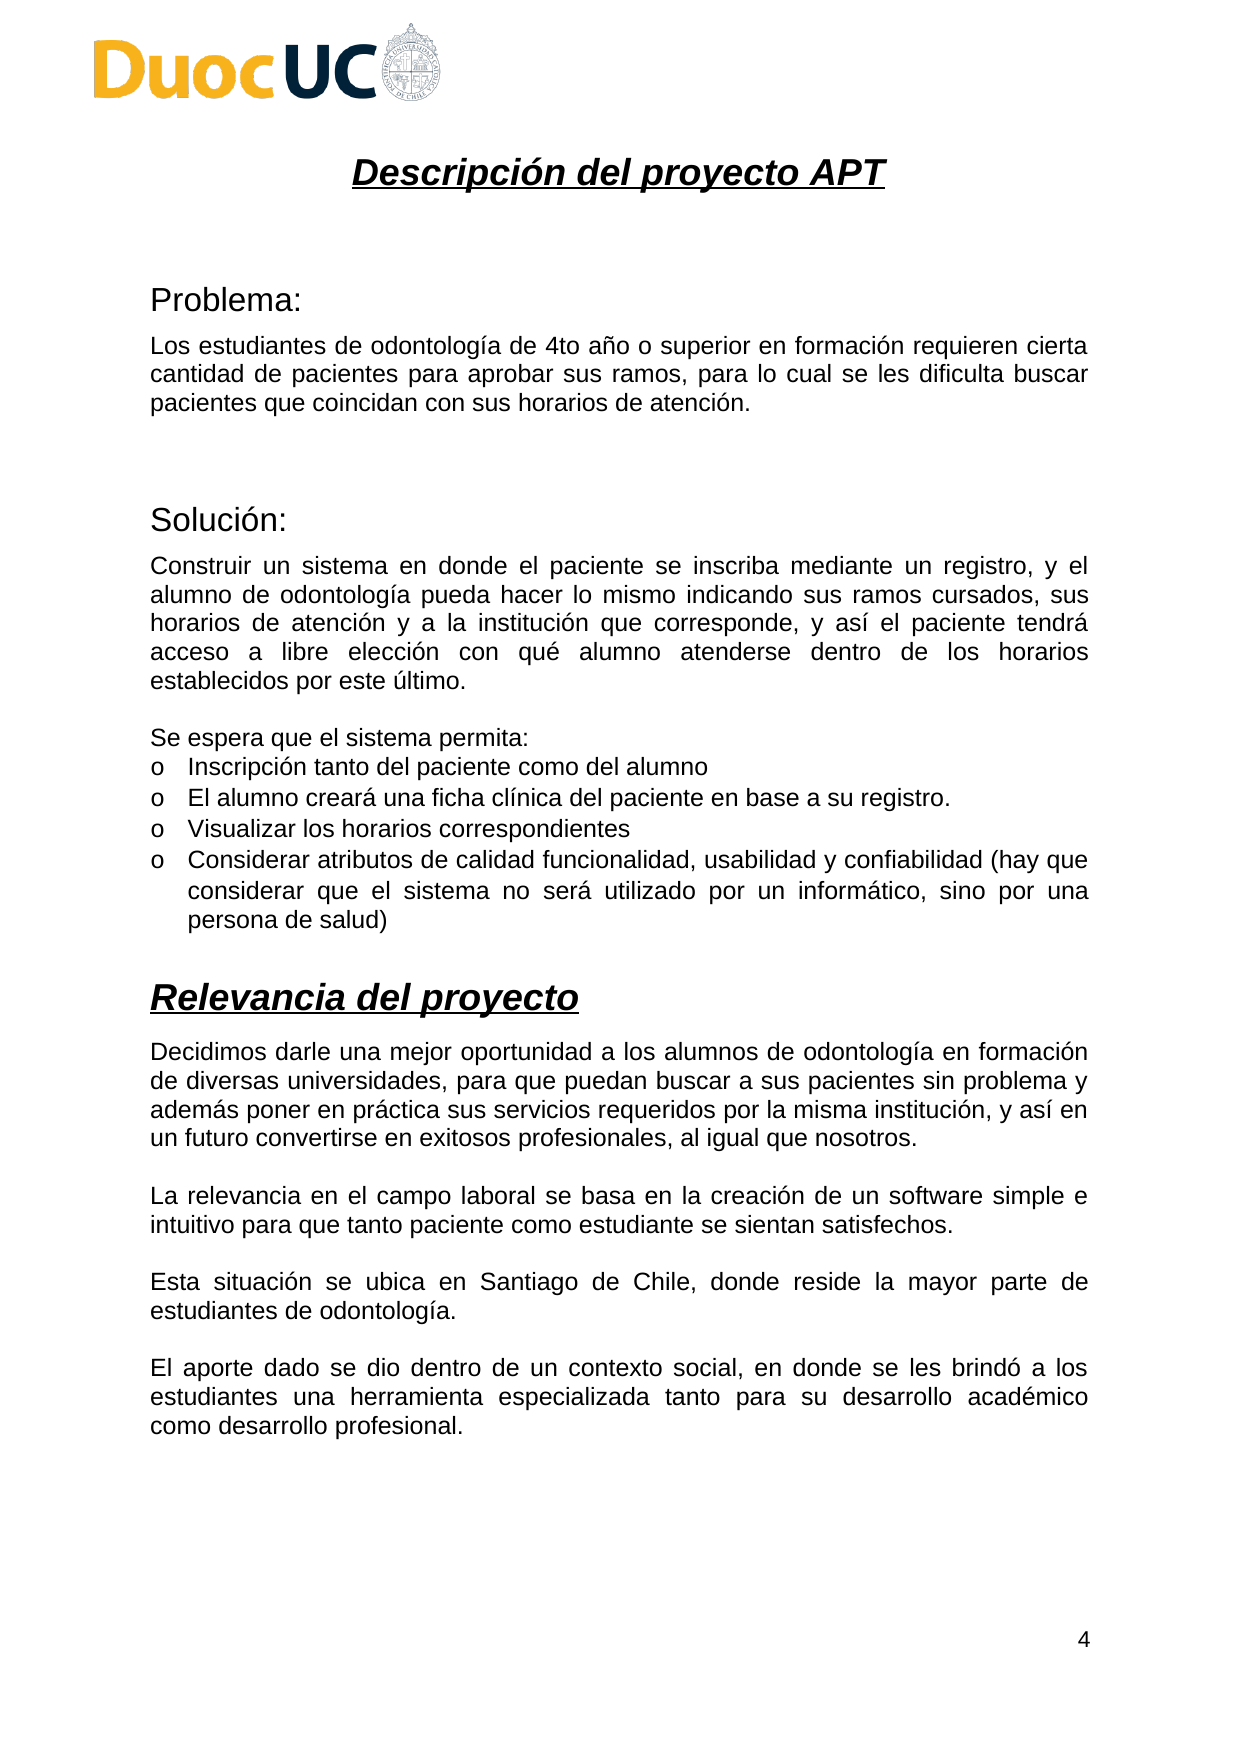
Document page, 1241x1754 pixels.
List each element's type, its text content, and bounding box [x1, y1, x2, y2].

text Solución: [150, 500, 1090, 538]
list Considerar atributos de calidad funcionalidad, usabilidad y confiabilidad (hay que considerar que el sistema no será utilizado por un informático, sino por una persona de salud) [150, 845, 1090, 933]
text Se espera que el sistema permita: [150, 723, 1090, 752]
list El alumno creará una ficha clínica del paciente en base a su registro. [150, 783, 1090, 814]
subtitle Relevancia del proyecto [150, 975, 1090, 1018]
text Problema: [150, 280, 1090, 318]
text Esta situación se ubica en Santiago de Chile, donde reside la mayor parte de estudiantes de odontología. [150, 1267, 1090, 1324]
text Decidimos darle una mejor oportunidad a los alumnos de odontología en formación de diversas universidades, para que puedan buscar a sus pacientes sin problema y además poner en práctica sus servicios requeridos por la misma institución, y así en un futuro convertirse en exitosos profesionales, al igual que nosotros. [150, 1037, 1090, 1152]
list Visualizar los horarios correspondientes [150, 814, 1090, 845]
text El aporte dado se dio dentro de un contexto social, en donde se les brindó a los estudiantes una herramienta especializada tanto para su desarrollo académico como desarrollo profesional. [150, 1353, 1090, 1439]
picture [89, 18, 445, 106]
list Inscripción tanto del paciente como del alumno [150, 752, 1090, 783]
subtitle Descripción del proyecto APT [150, 150, 1090, 193]
text La relevancia en el campo laboral se basa en la creación de un software simple e intuitivo para que tanto paciente como estudiante se sientan satisfechos. [150, 1181, 1090, 1238]
text Construir un sistema en donde el paciente se inscriba mediante un registro, y el alumno de odontología pueda hacer lo mismo indicando sus ramos cursados, sus horarios de atención y a la institución que corresponde, y así el paciente tendrá acceso a libre elección con qué alumno atenderse dentro de los horarios establecidos por este último. [150, 551, 1090, 694]
text Los estudiantes de odontología de 4to año o superior en formación requieren cierta cantidad de pacientes para aprobar sus ramos, para lo cual se les dificulta buscar pacientes que coincidan con sus horarios de atención. [150, 331, 1090, 417]
